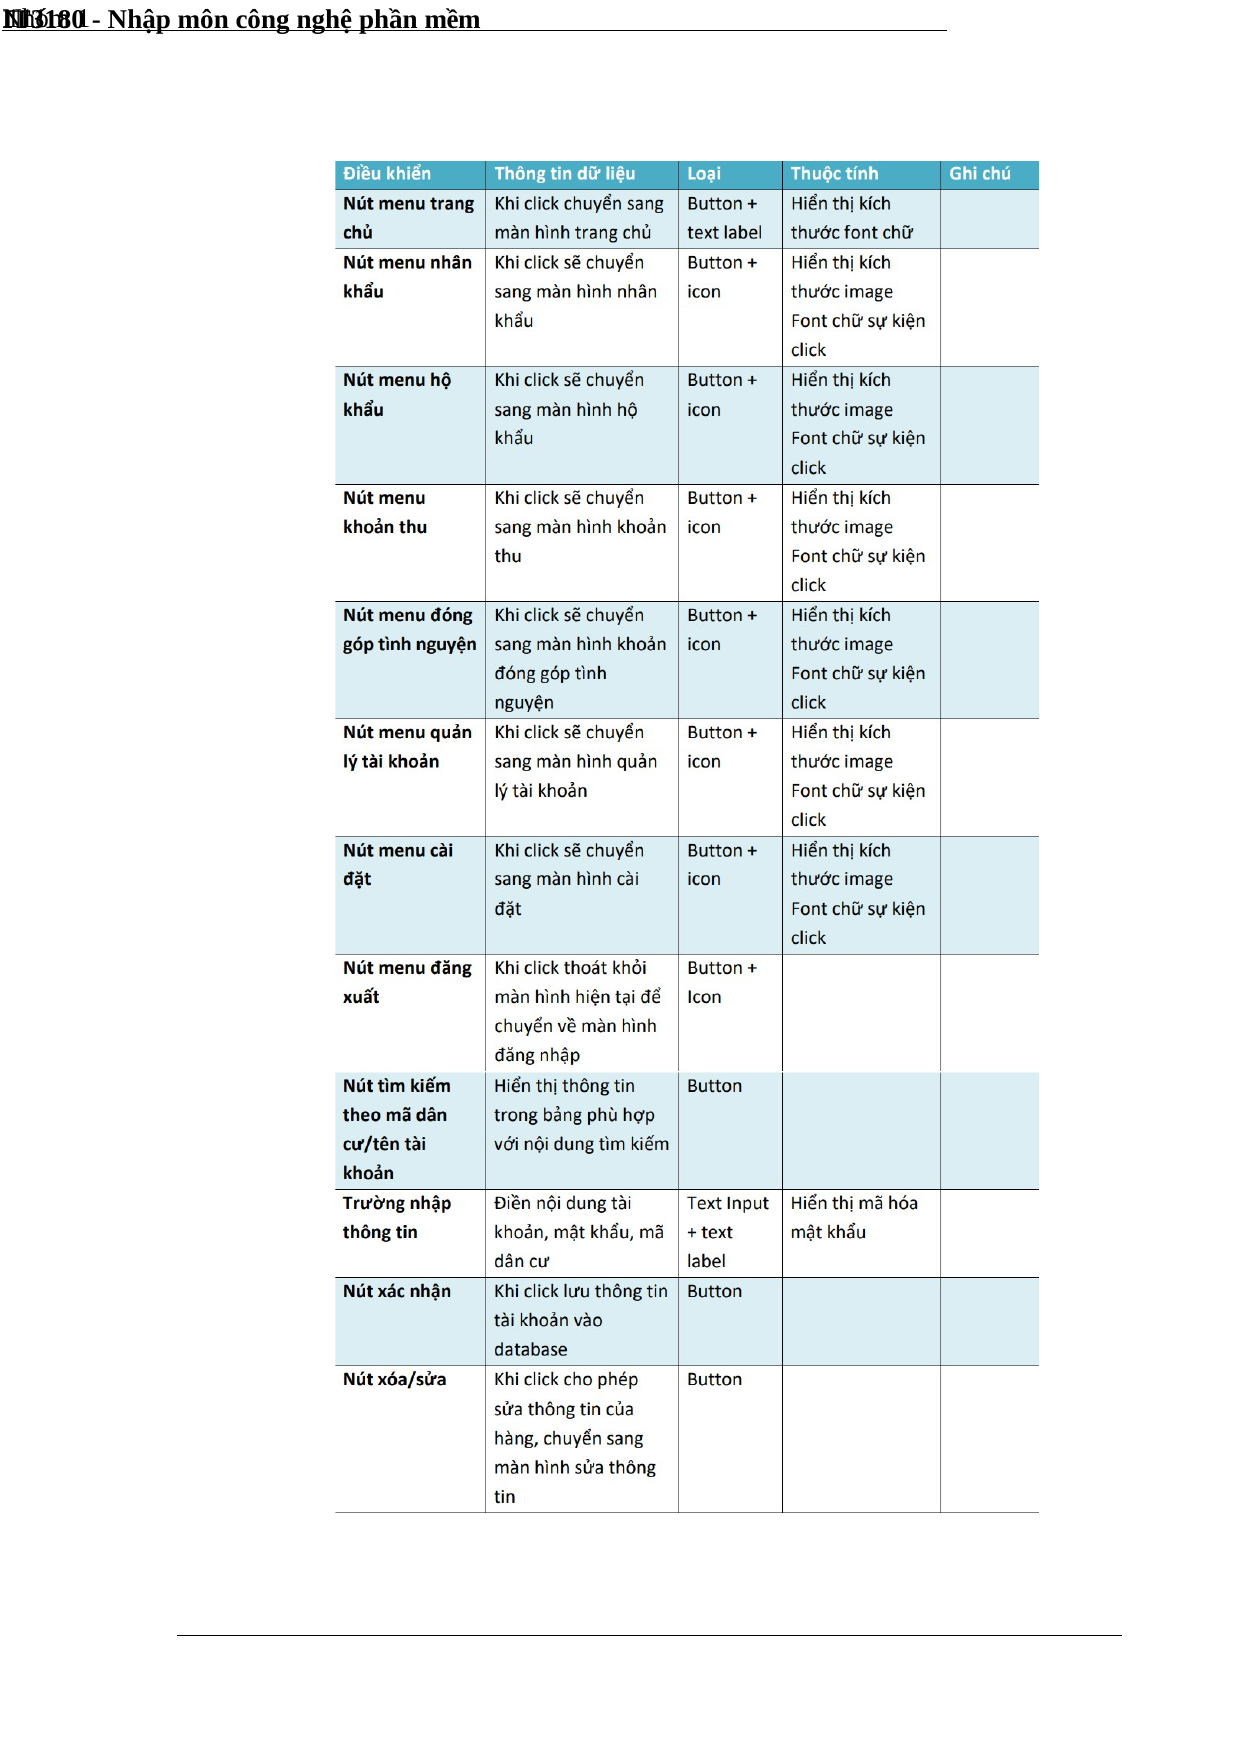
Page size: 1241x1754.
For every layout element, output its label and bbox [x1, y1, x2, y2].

picture [335, 161, 1039, 1513]
